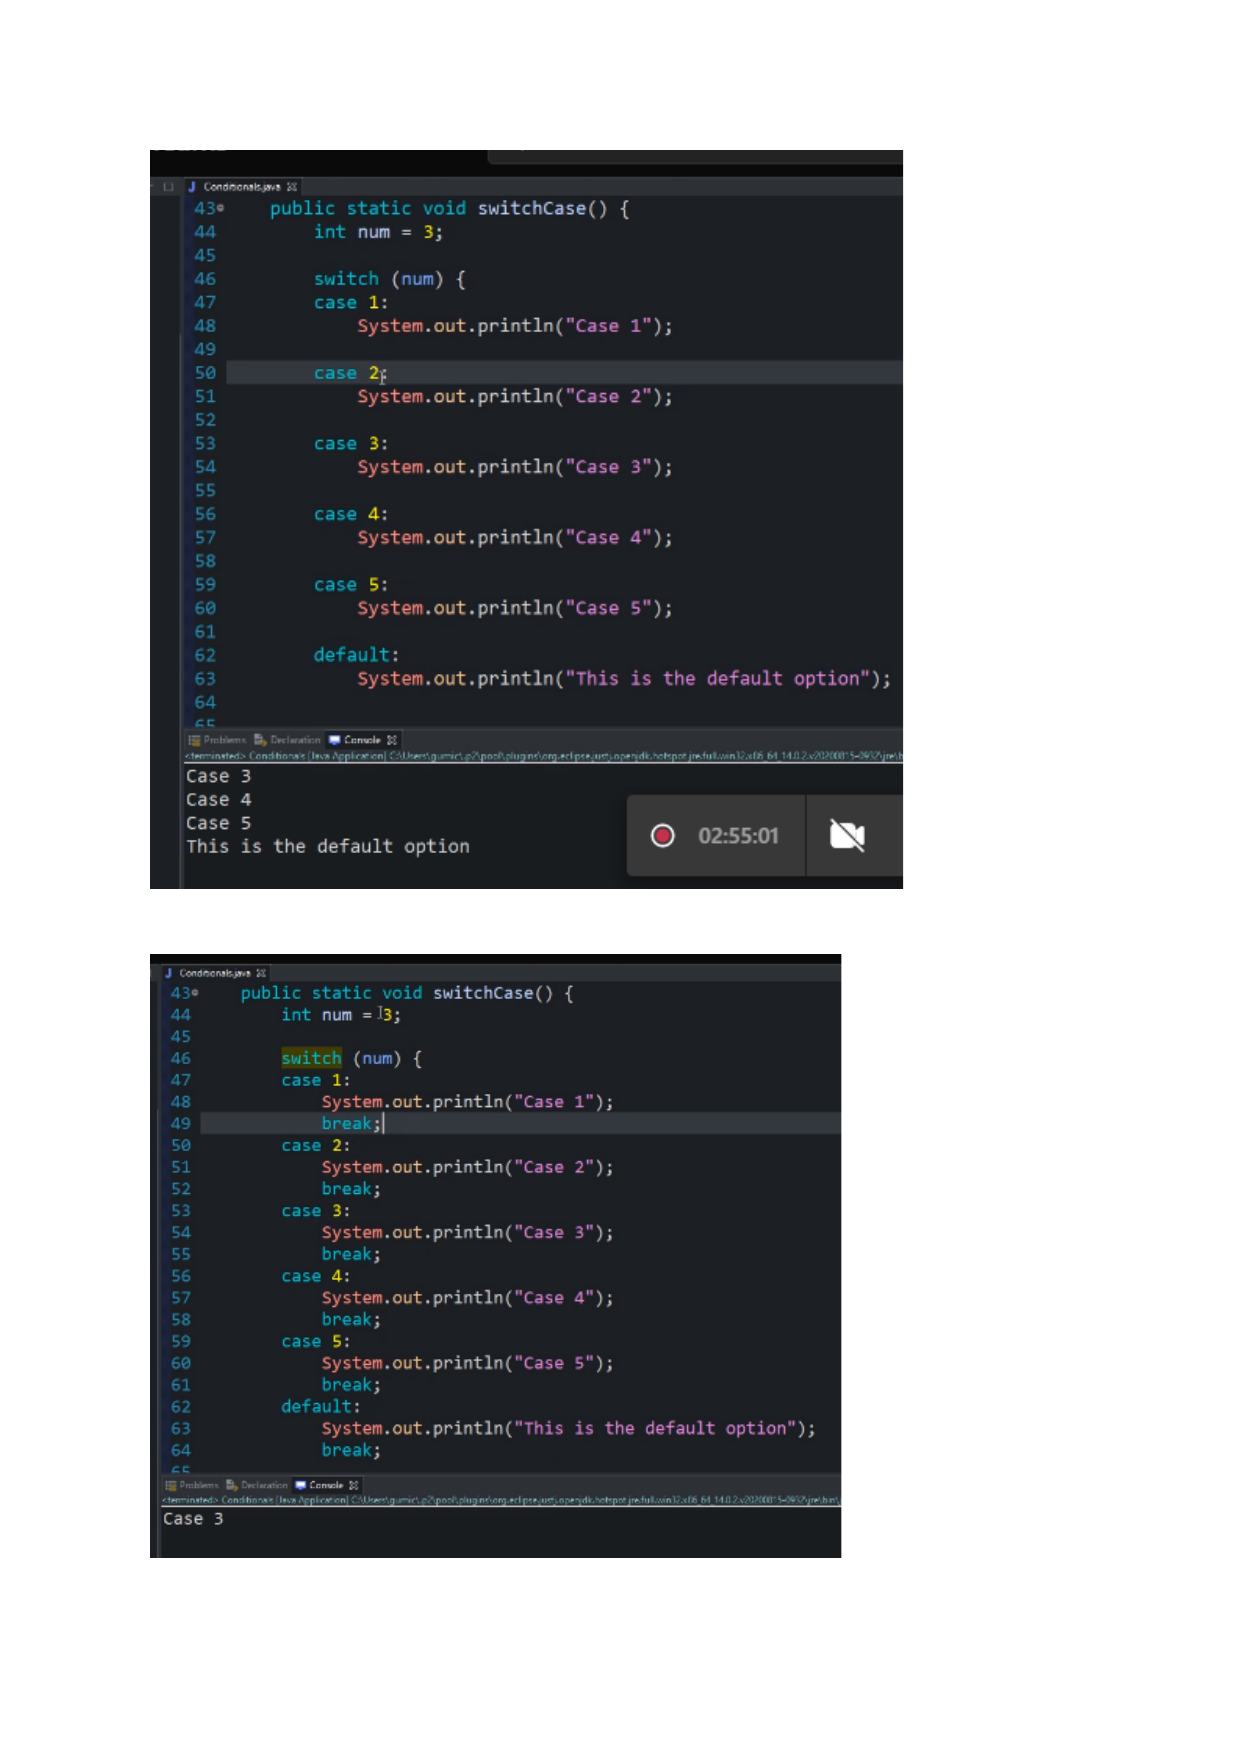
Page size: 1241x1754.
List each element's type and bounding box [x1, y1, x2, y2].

picture [150, 954, 842, 1558]
picture [150, 150, 904, 889]
